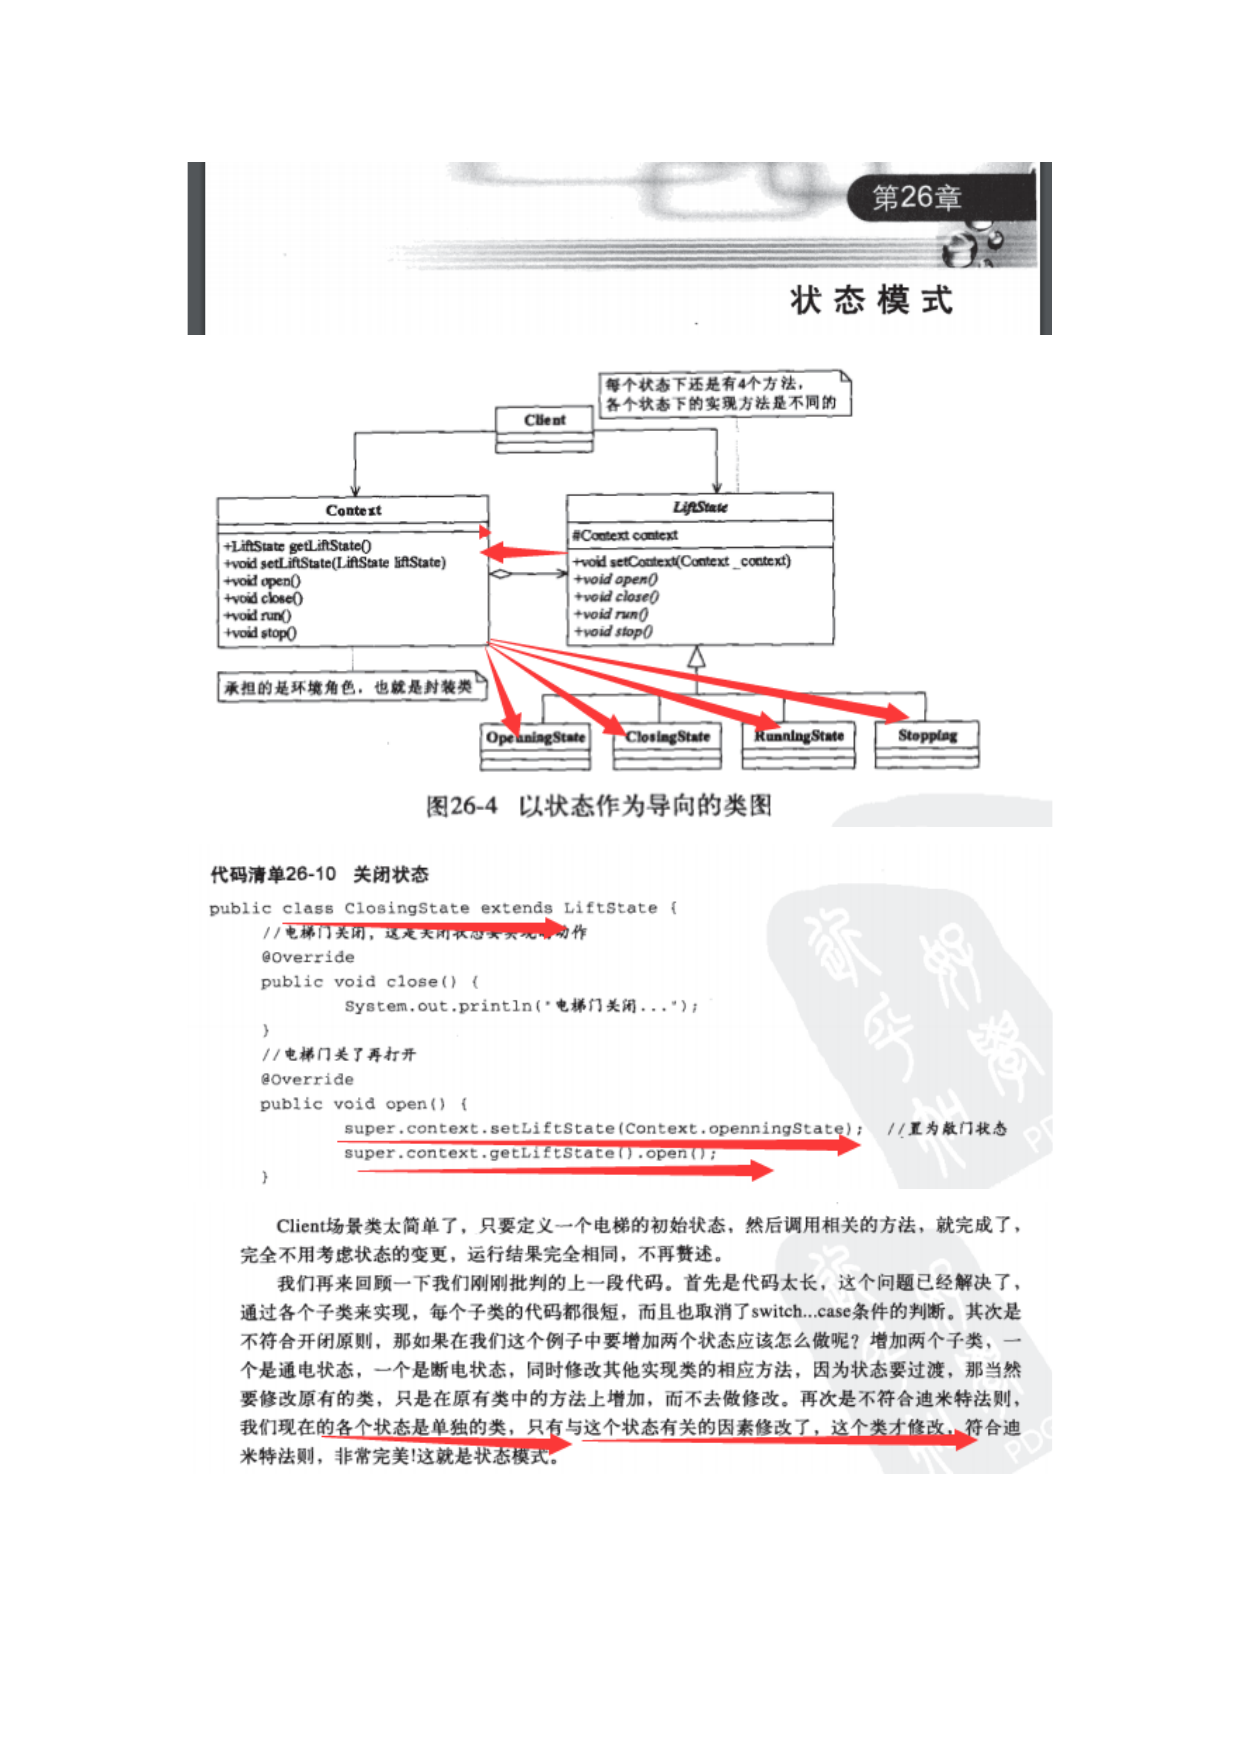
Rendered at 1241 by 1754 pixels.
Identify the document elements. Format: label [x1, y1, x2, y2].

picture [187, 162, 1052, 335]
picture [187, 1202, 1053, 1474]
picture [187, 844, 1053, 1189]
picture [187, 357, 1053, 827]
